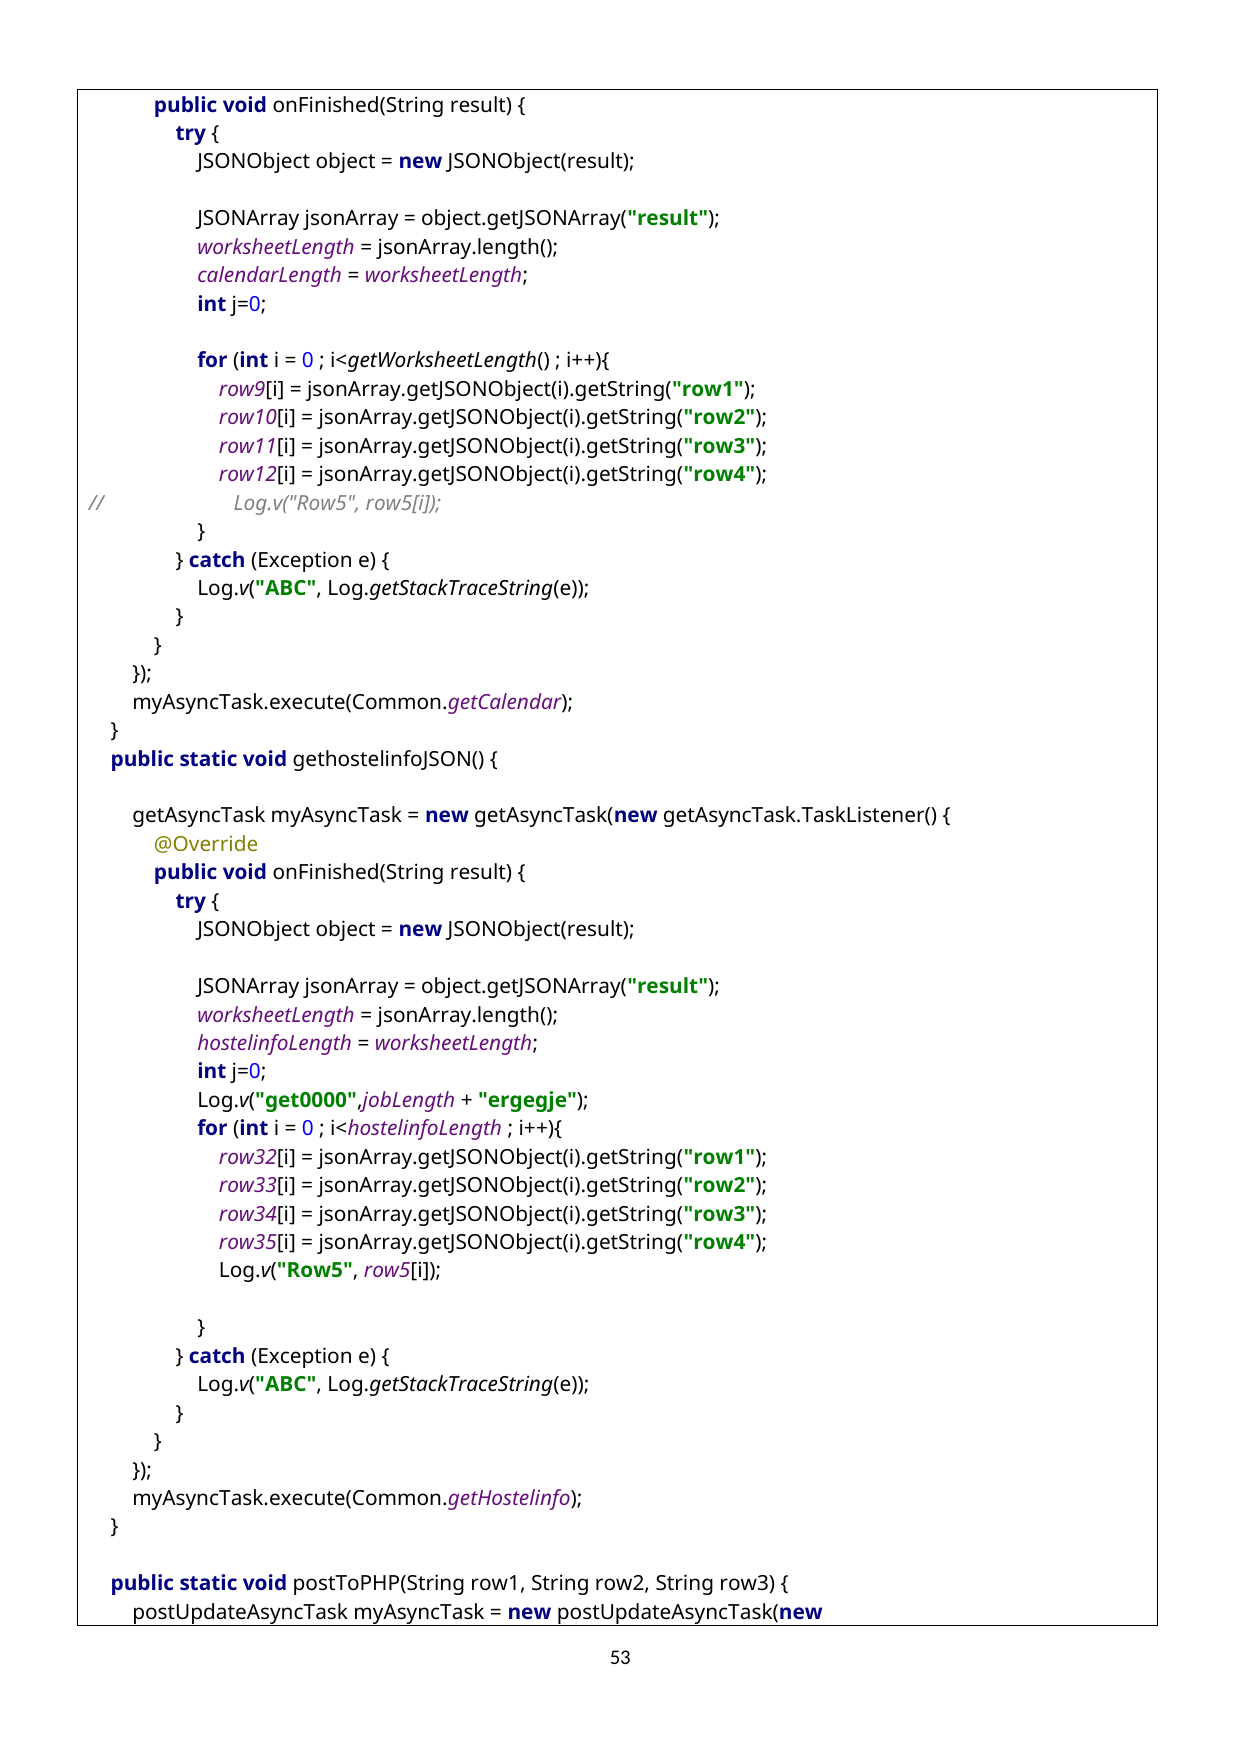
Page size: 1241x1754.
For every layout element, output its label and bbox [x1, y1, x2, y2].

table_cell [78, 90, 1157, 1625]
